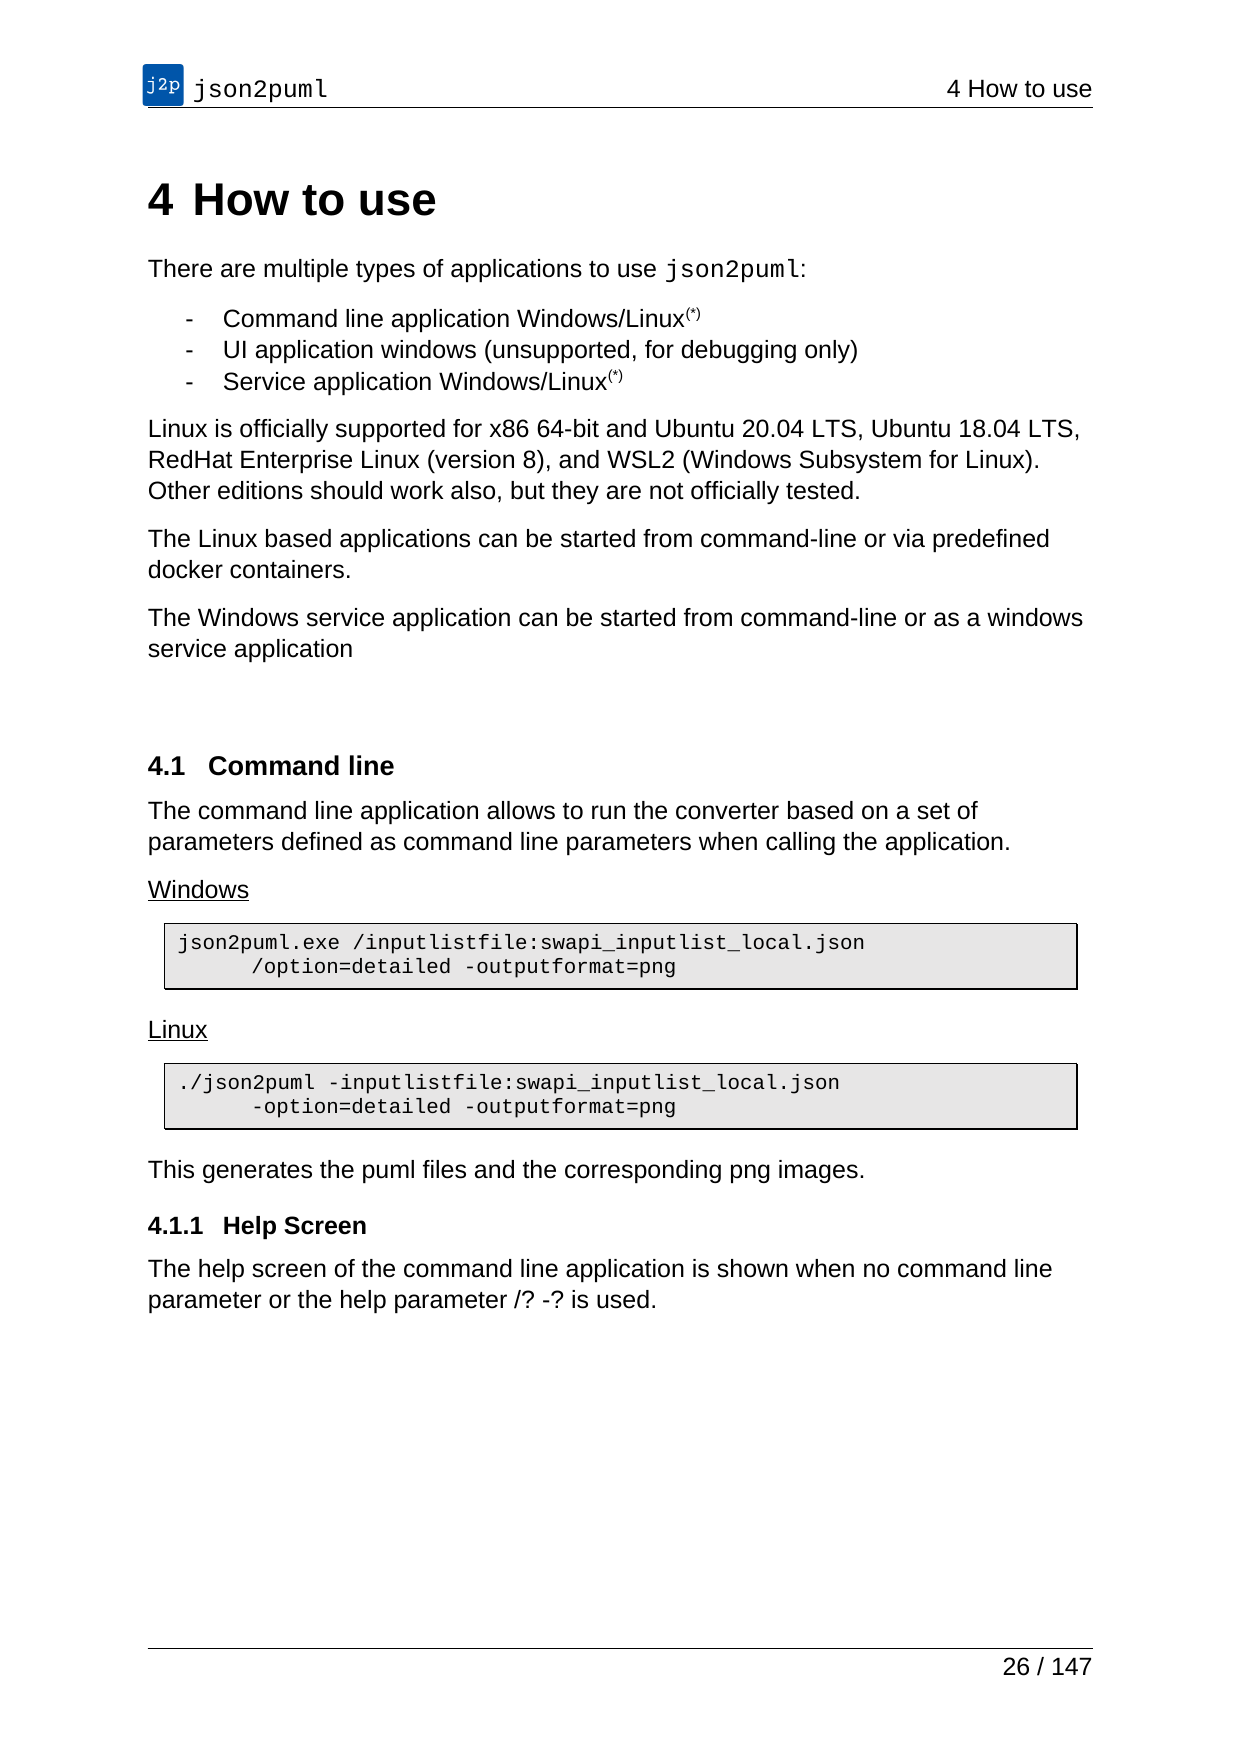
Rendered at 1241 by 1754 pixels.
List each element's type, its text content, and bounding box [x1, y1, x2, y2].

list UI application windows (unsupported, for debugging only) [185, 336, 1093, 364]
text Linux is officially supported for x86 64-bit and Ubuntu 20.04 LTS, Ubuntu 18.04 LTS, RedHat Enterprise Linux (version 8), and WSL2 (Windows Subsystem for Linux). Other editions should work also, but they are not officially tested. [148, 414, 1093, 505]
subtitle Command line [148, 750, 1093, 781]
text The Windows service application can be started from command-line or as a windows service application [148, 603, 1093, 663]
text This generates the puml files and the corresponding png images. [148, 1155, 1093, 1183]
list Command line application Windows/Linux(*) [185, 304, 1093, 333]
list Service application Windows/Linux(*) [185, 367, 1093, 395]
subtitle Help Screen [148, 1211, 1093, 1239]
text Windows [148, 875, 1093, 904]
text The Linux based applications can be started from command-line or via predefined docker containers. [148, 524, 1093, 584]
text json2puml.exe /inputlistfile:swapi_inputlist_local.json /option=detailed -outputformat=png [165, 924, 1076, 988]
text The command line application allows to run the converter based on a set of parameters defined as command line parameters when calling the application. [148, 796, 1093, 856]
text ./json2puml -inputlistfile:swapi_inputlist_local.json -option=detailed -outputformat=png [165, 1064, 1076, 1128]
text The help screen of the command line application is shown when no command line parameter or the help parameter /? -? is used. [148, 1254, 1093, 1314]
text There are multiple types of applications to use json2puml: [148, 254, 1093, 285]
text Linux [148, 1015, 1093, 1044]
subtitle How to use [148, 173, 1093, 225]
picture [142, 64, 184, 106]
